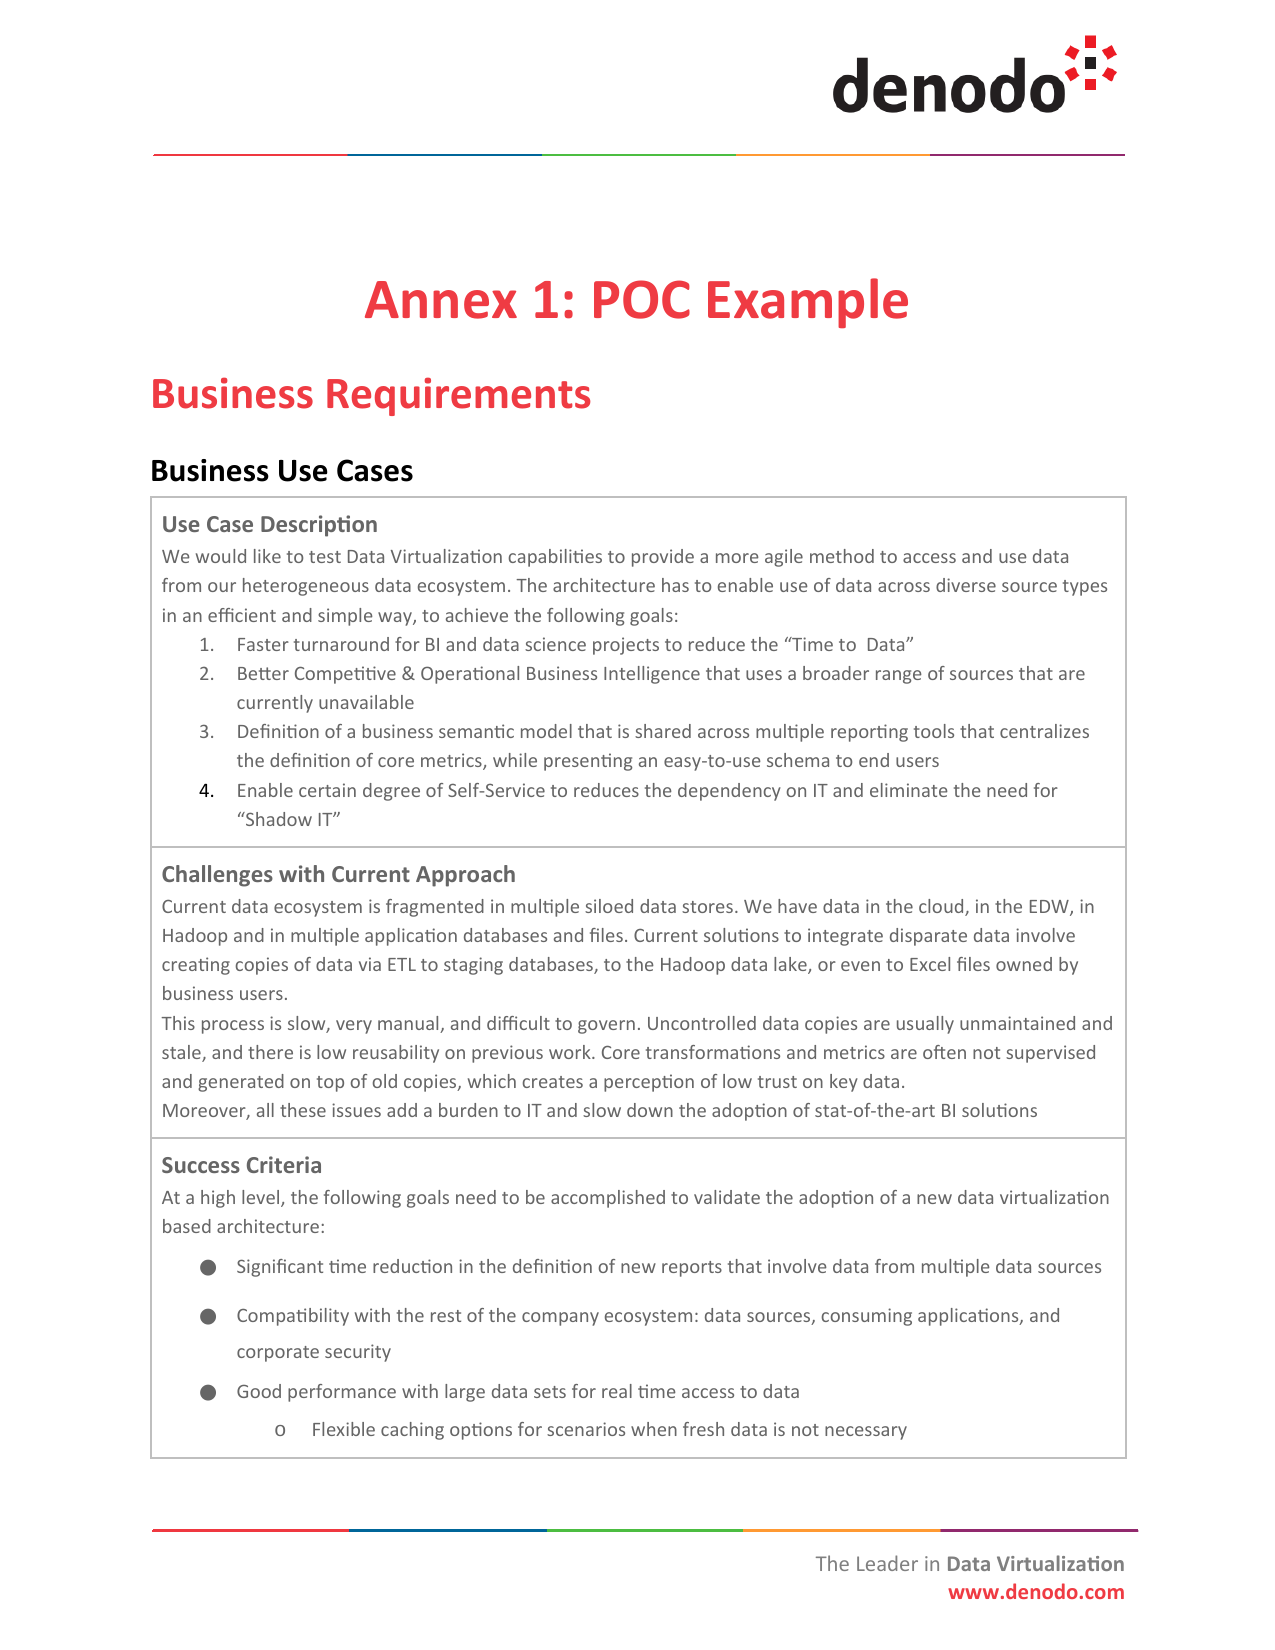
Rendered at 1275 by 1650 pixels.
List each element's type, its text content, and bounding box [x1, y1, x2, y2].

table_header Use Case Description We would like to test Data Virtualization capabilities to provide a more agile method to access and use data from our heterogeneous data ecosystem. The architecture has to enable use of data across diverse source types in an efficient and simple way, to achieve the following goals: Faster turnaround for BI and data science projects to reduce the “Time to Data” Better Competitive & Operational Business Intelligence that uses a broader range of sources that are currently unavailable Definition of a business semantic model that is shared across multiple reporting tools that centralizes the definition of core metrics, while presenting an easy-to-use schema to end users Enable certain degree of Self-Service to reduces the dependency on IT and eliminate the need for “Shadow IT” [152, 498, 1125, 846]
picture [151, 147, 1125, 160]
text Annex 1: POC Example [150, 261, 1125, 333]
subtitle Business Requirements [150, 364, 1125, 420]
picture [150, 1522, 1139, 1536]
table_cell Challenges with Current Approach Current data ecosystem is fragmented in multiple siloed data stores. We have data in the cloud, in the EDW, in Hadoop and in multiple application databases and files. Current solutions to integrate disparate data involve creating copies of data via ETL to staging databases, to the Hadoop data lake, or even to Excel files owned by business users. This process is slow, very manual, and difficult to govern. Uncontrolled data copies are usually unmaintained and stale, and there is low reusability on previous work. Core transformations and metrics are often not supervised and generated on top of old copies, which creates a perception of low trust on key data. Moreover, all these issues add a burden to IT and slow down the adoption of stat-of-the-art BI solutions [152, 848, 1125, 1137]
subtitle Business Use Cases [150, 449, 1125, 490]
picture [824, 30, 1125, 121]
